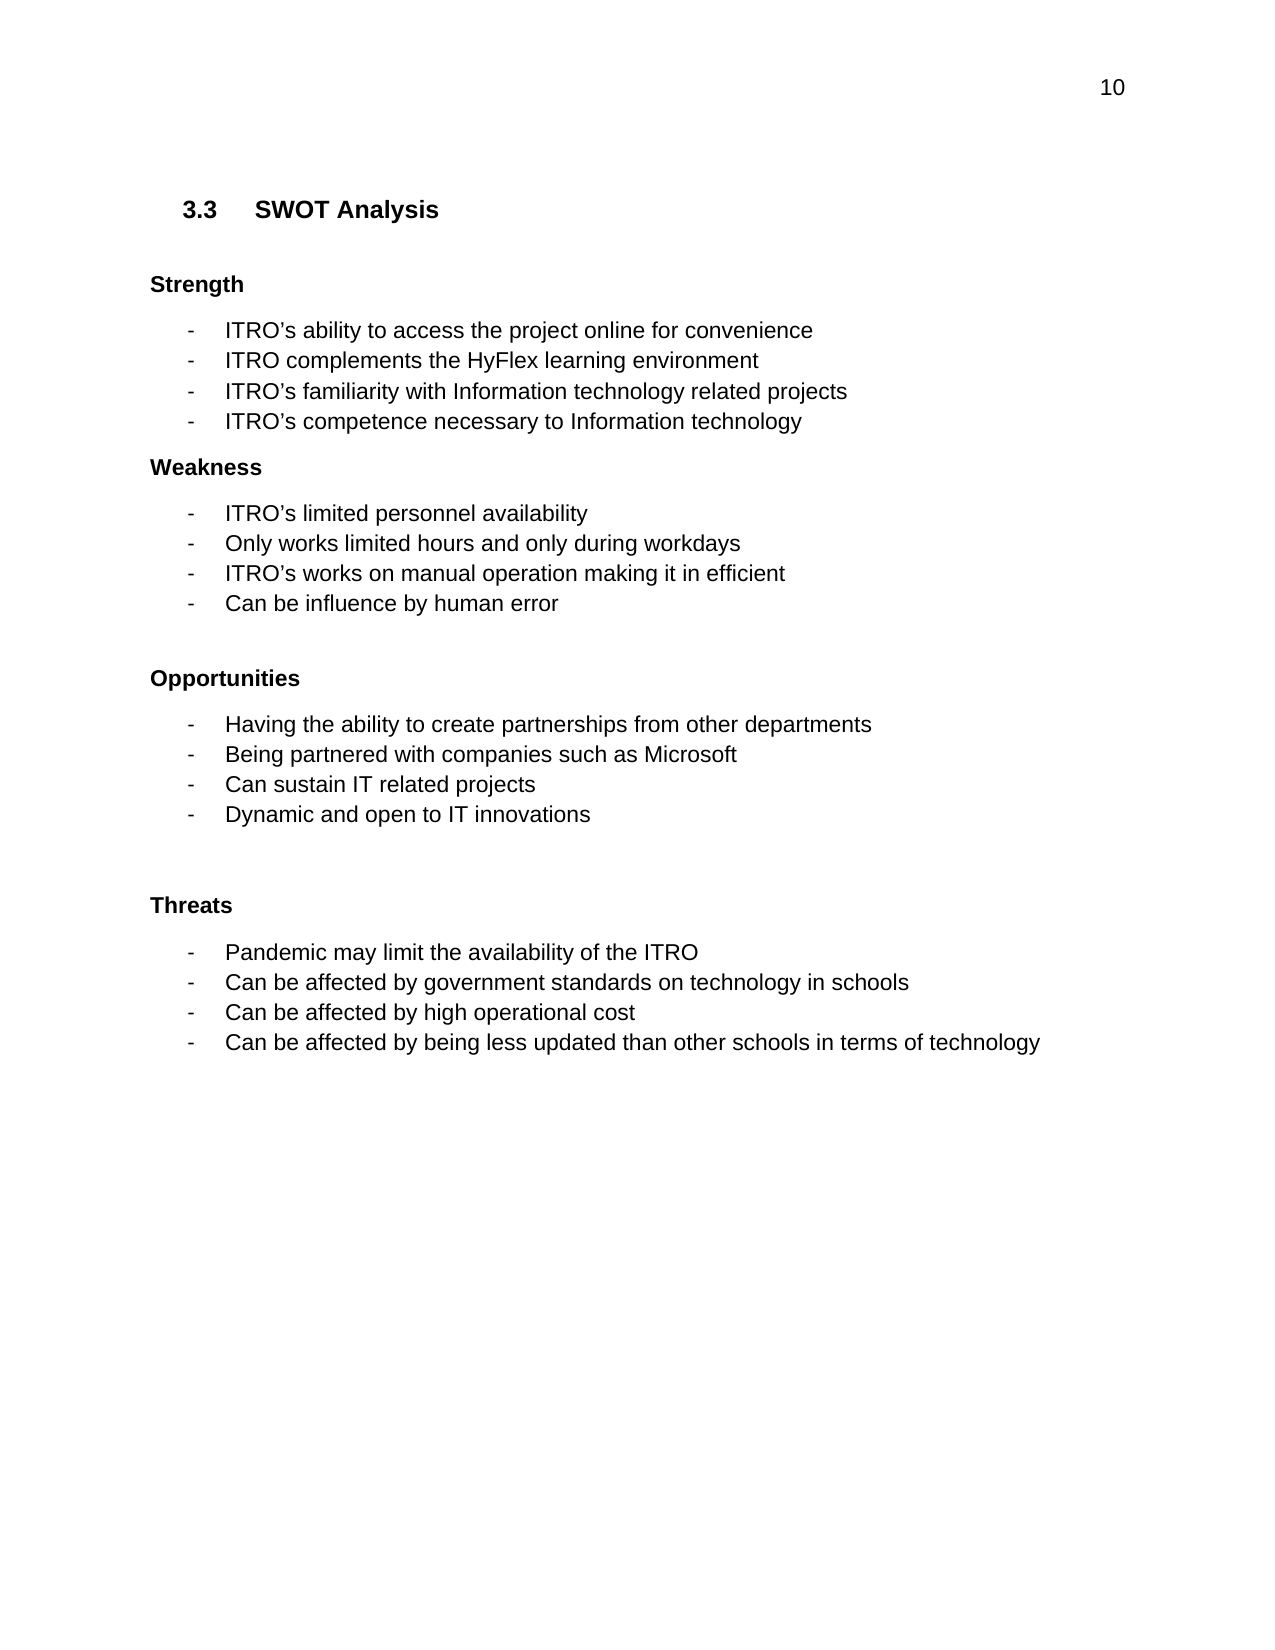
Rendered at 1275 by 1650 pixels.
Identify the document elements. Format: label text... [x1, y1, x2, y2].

list Only works limited hours and only during workdays [187, 529, 1125, 557]
subtitle SWOT Analysis [217, 195, 1125, 224]
text Opportunities [150, 665, 1125, 691]
list Can be affected by high operational cost [187, 998, 1125, 1026]
list Dynamic and open to IT innovations [187, 801, 1125, 828]
list Can sustain IT related projects [187, 770, 1125, 798]
text Strength [150, 271, 1125, 298]
list ITRO’s ability to access the project online for convenience [187, 316, 1125, 344]
list Can be influence by human error [187, 589, 1125, 646]
list ITRO’s works on manual operation making it in efficient [187, 559, 1125, 587]
list Pandemic may limit the availability of the ITRO [187, 938, 1125, 966]
list ITRO’s competence necessary to Information technology [187, 407, 1125, 435]
list Can be affected by government standards on technology in schools [187, 968, 1125, 996]
list ITRO’s limited personnel availability [187, 499, 1125, 527]
list Being partnered with companies such as Microsoft [187, 740, 1125, 768]
text Weakness [150, 454, 1125, 480]
list Can be affected by being less updated than other schools in terms of technology [187, 1028, 1125, 1056]
list ITRO complements the HyFlex learning environment [187, 347, 1125, 374]
list ITRO’s familiarity with Information technology related projects [187, 377, 1125, 405]
list Having the ability to create partnerships from other departments [187, 710, 1125, 738]
text Threats [150, 892, 1125, 919]
